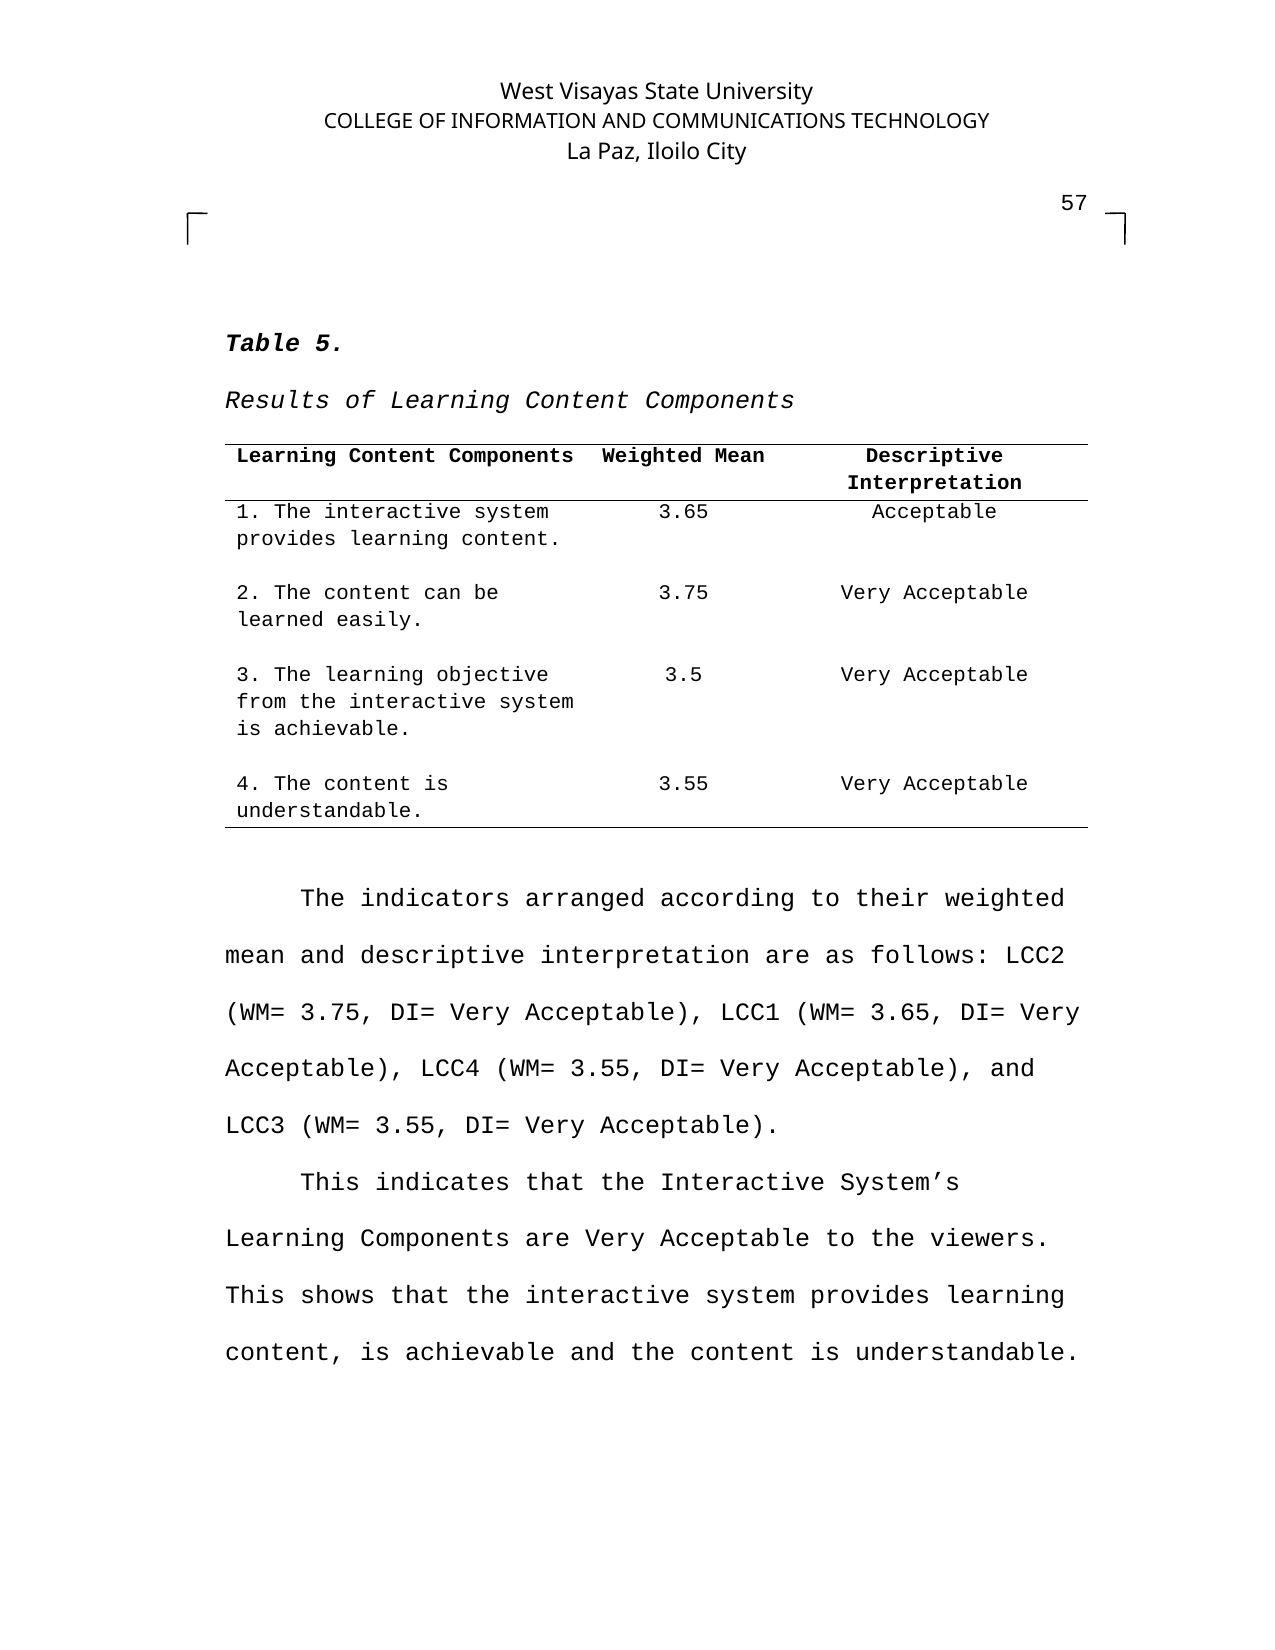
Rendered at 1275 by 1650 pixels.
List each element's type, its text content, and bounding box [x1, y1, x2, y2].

table_cell 3. The learning objective from the interactive system is achievable. [225, 664, 585, 772]
table_cell 3.75 [585, 582, 781, 664]
table_header Learning Content Components [225, 445, 585, 499]
table_header Weighted Mean [585, 445, 781, 499]
table_cell Acceptable [781, 501, 1087, 582]
table_cell 3.5 [585, 664, 781, 772]
table_cell 1. The interactive system provides learning content. [225, 501, 585, 582]
text Results of Learning Content Components [225, 387, 1088, 416]
text This indicates that the Interactive System’s Learning Components are Very Acceptable to the viewers. This shows that the interactive system provides learning content, is achievable and the content is understandable. [225, 1169, 1088, 1367]
table_cell Very Acceptable [781, 773, 1087, 827]
text The indicators arranged according to their weighted mean and descriptive interpretation are as follows: LCC2 (WM= 3.75, DI= Very Acceptable), LCC1 (WM= 3.65, DI= Very Acceptable), LCC4 (WM= 3.55, DI= Very Acceptable), and LCC3 (WM= 3.55, DI= Very Acceptable). [225, 886, 1088, 1141]
table_cell 4. The content is understandable. [225, 773, 585, 827]
table_cell 3.55 [585, 773, 781, 827]
table_cell Very Acceptable [781, 582, 1087, 664]
text Table 5. [225, 331, 1088, 359]
table_header Descriptive Interpretation [781, 445, 1087, 499]
table_cell 3.65 [585, 501, 781, 582]
table_cell 2. The content can be learned easily. [225, 582, 585, 664]
table_cell Very Acceptable [781, 664, 1087, 772]
